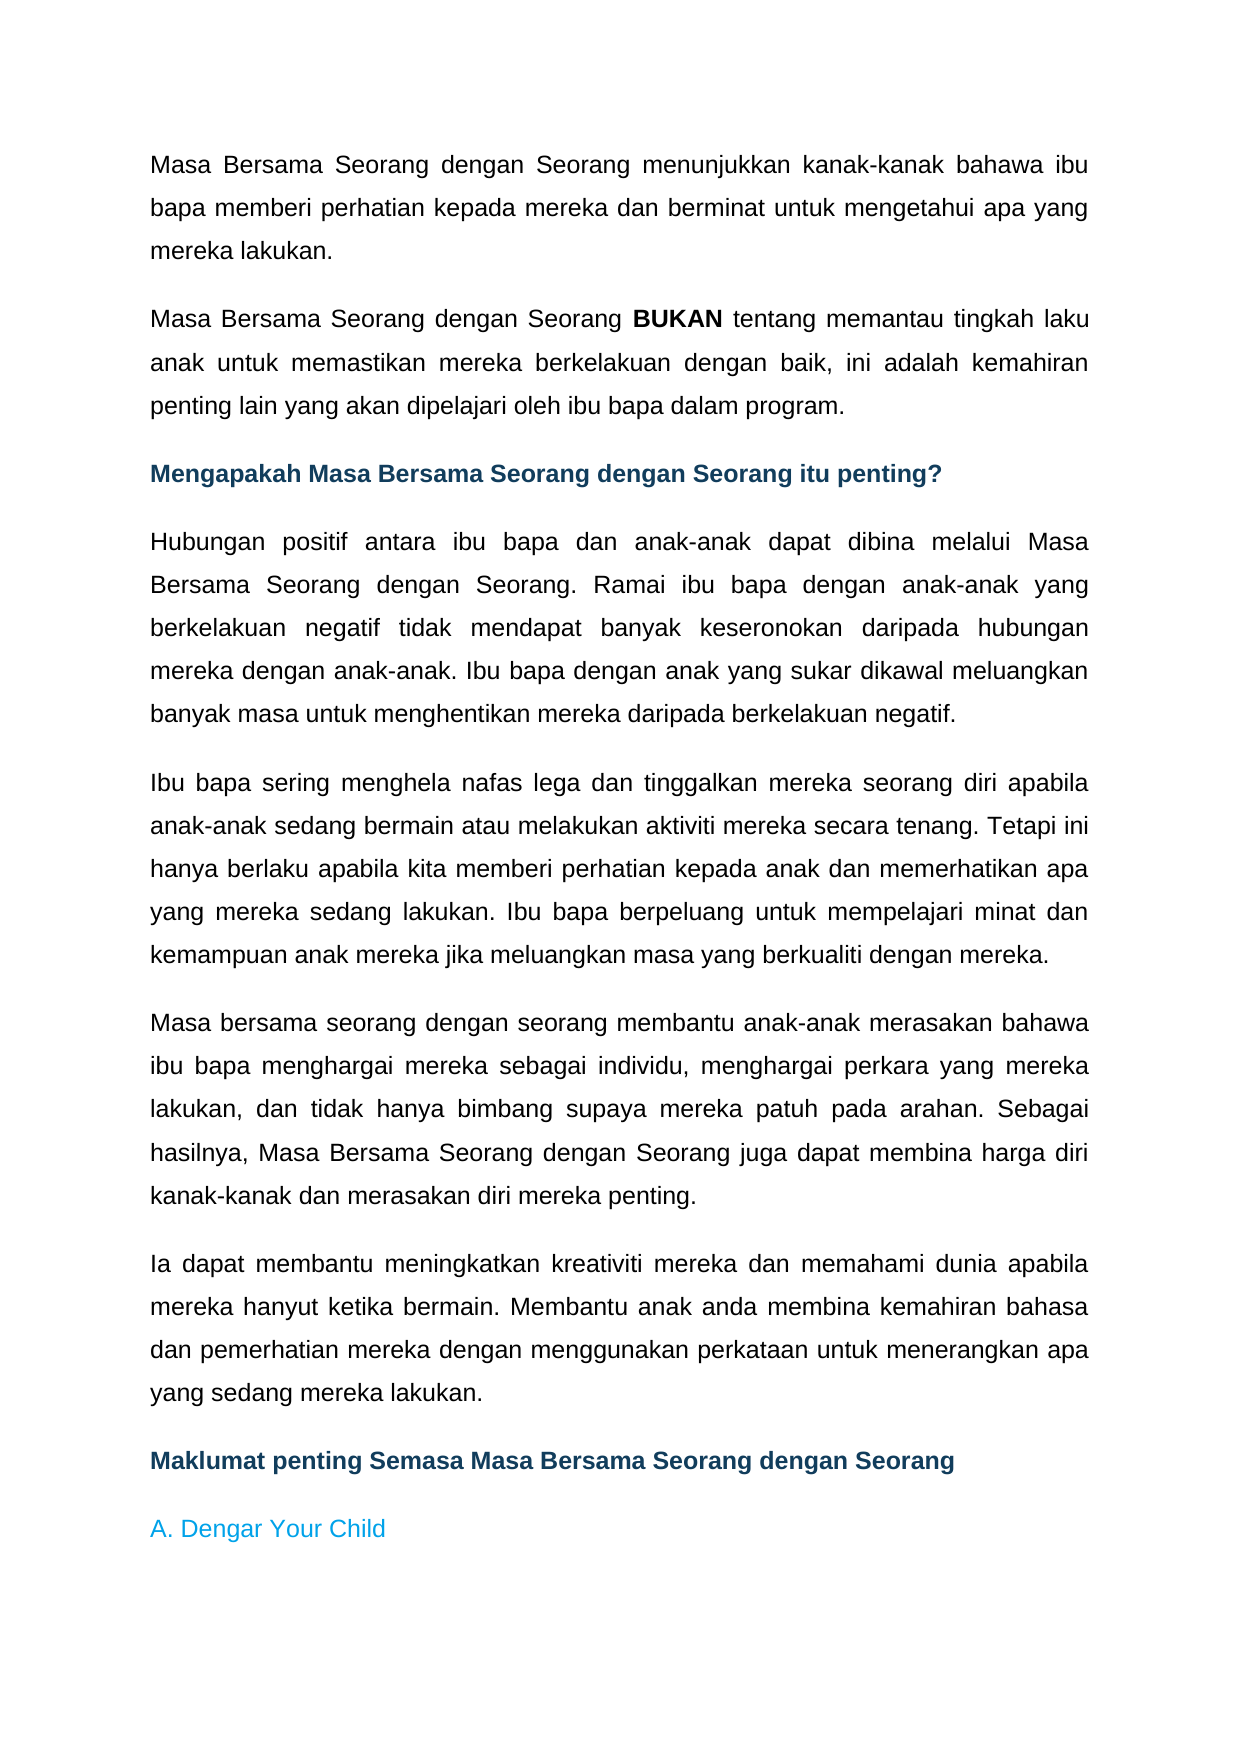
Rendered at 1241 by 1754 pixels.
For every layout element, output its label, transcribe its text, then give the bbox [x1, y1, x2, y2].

text Masa Bersama Seorang dengan Seorang BUKAN tentang memantau tingkah laku anak untuk memastikan mereka berkelakuan dengan baik, ini adalah kemahiran penting lain yang akan dipelajari oleh ibu bapa dalam program. [150, 304, 1090, 419]
subtitle Maklumat penting Semasa Masa Bersama Seorang dengan Seorang [150, 1446, 1090, 1475]
text Masa bersama seorang dengan seorang membantu anak-anak merasakan bahawa ibu bapa menghargai mereka sebagai individu, menghargai perkara yang mereka lakukan, dan tidak hanya bimbang supaya mereka patuh pada arahan. Sebagai hasilnya, Masa Bersama Seorang dengan Seorang juga dapat membina harga diri kanak-kanak dan merasakan diri mereka penting. [150, 1008, 1090, 1209]
text Masa Bersama Seorang dengan Seorang menunjukkan kanak-kanak bahawa ibu bapa memberi perhatian kepada mereka dan berminat untuk mengetahui apa yang mereka lakukan. [150, 150, 1090, 265]
text Hubungan positif antara ibu bapa dan anak-anak dapat dibina melalui Masa Bersama Seorang dengan Seorang. Ramai ibu bapa dengan anak-anak yang berkelakuan negatif tidak mendapat banyak keseronokan daripada hubungan mereka dengan anak-anak. Ibu bapa dengan anak yang sukar dikawal meluangkan banyak masa untuk menghentikan mereka daripada berkelakuan negatif. [150, 527, 1090, 728]
text Ia dapat membantu meningkatkan kreativiti mereka dan memahami dunia apabila mereka hanyut ketika bermain. Membantu anak anda membina kemahiran bahasa dan pemerhatian mereka dengan menggunakan perkataan untuk menerangkan apa yang sedang mereka lakukan. [150, 1249, 1090, 1407]
text Ibu bapa sering menghela nafas lega dan tinggalkan mereka seorang diri apabila anak-anak sedang bermain atau melakukan aktiviti mereka secara tenang. Tetapi ini hanya berlaku apabila kita memberi perhatian kepada anak dan memerhatikan apa yang mereka sedang lakukan. Ibu bapa berpeluang untuk mempelajari minat dan kemampuan anak mereka jika meluangkan masa yang berkualiti dengan mereka. [150, 767, 1090, 969]
text A. Dengar Your Child [150, 1514, 1090, 1543]
subtitle Mengapakah Masa Bersama Seorang dengan Seorang itu penting? [150, 459, 1090, 487]
